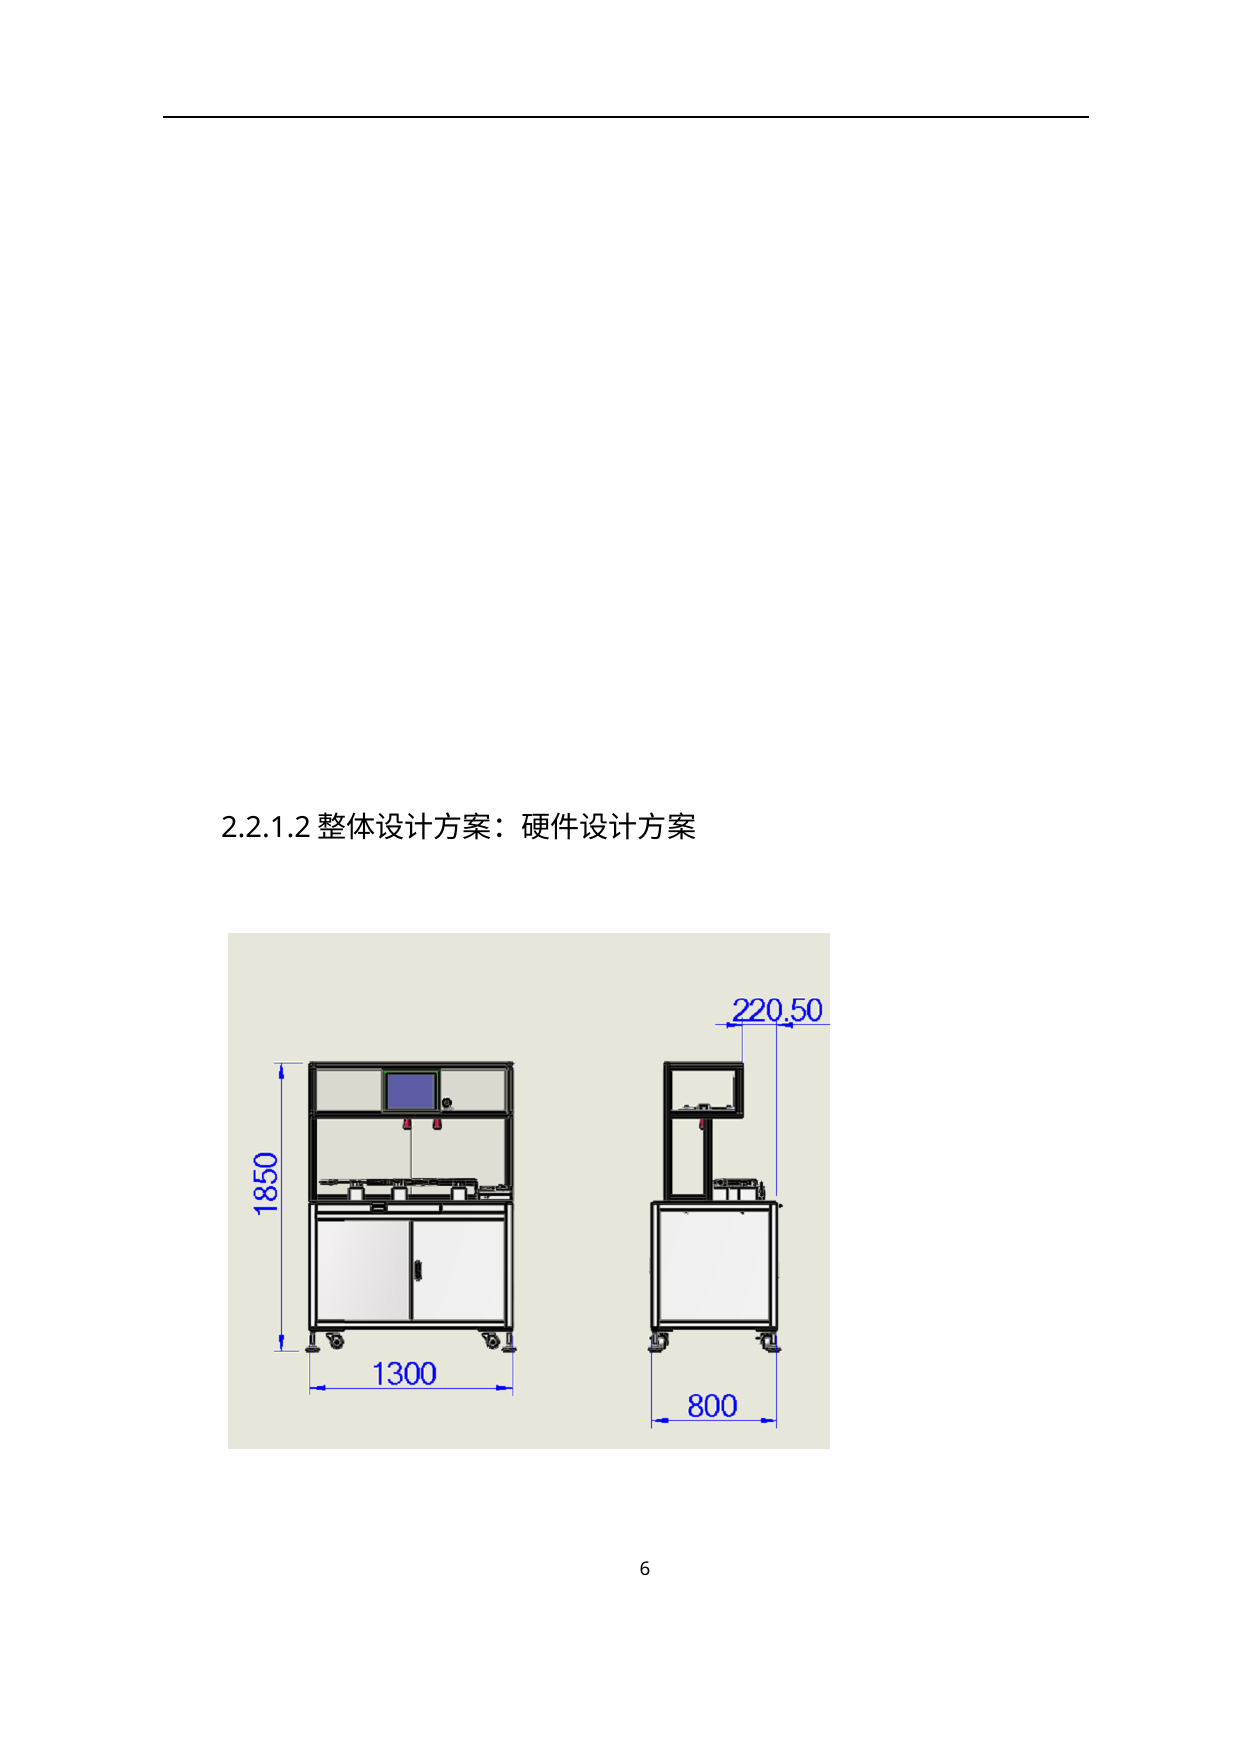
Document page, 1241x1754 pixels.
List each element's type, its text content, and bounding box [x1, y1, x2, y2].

picture [228, 933, 830, 1449]
text 2.2.1.2整体设计方案：硬件设计方案 [162, 793, 1089, 858]
